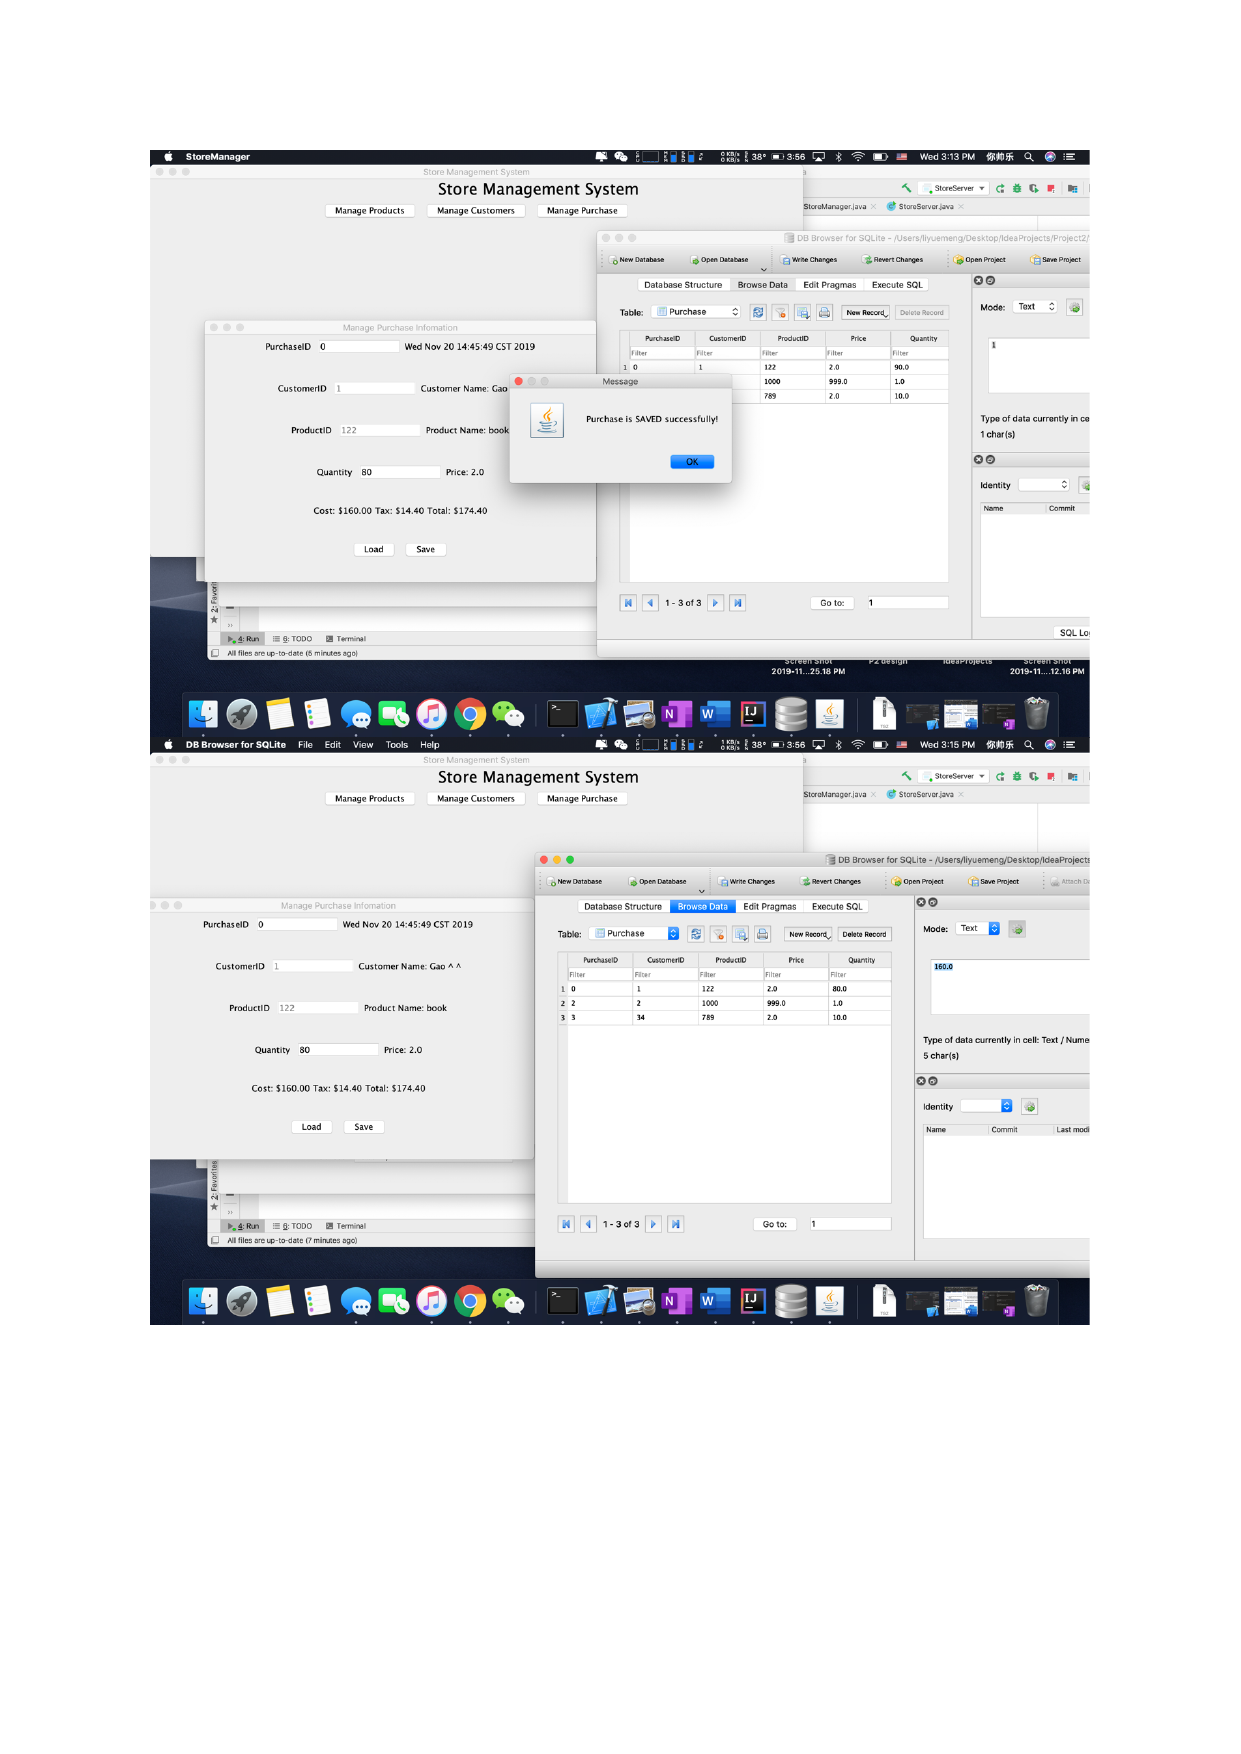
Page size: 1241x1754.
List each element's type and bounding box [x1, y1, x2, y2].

picture [150, 150, 1090, 1325]
